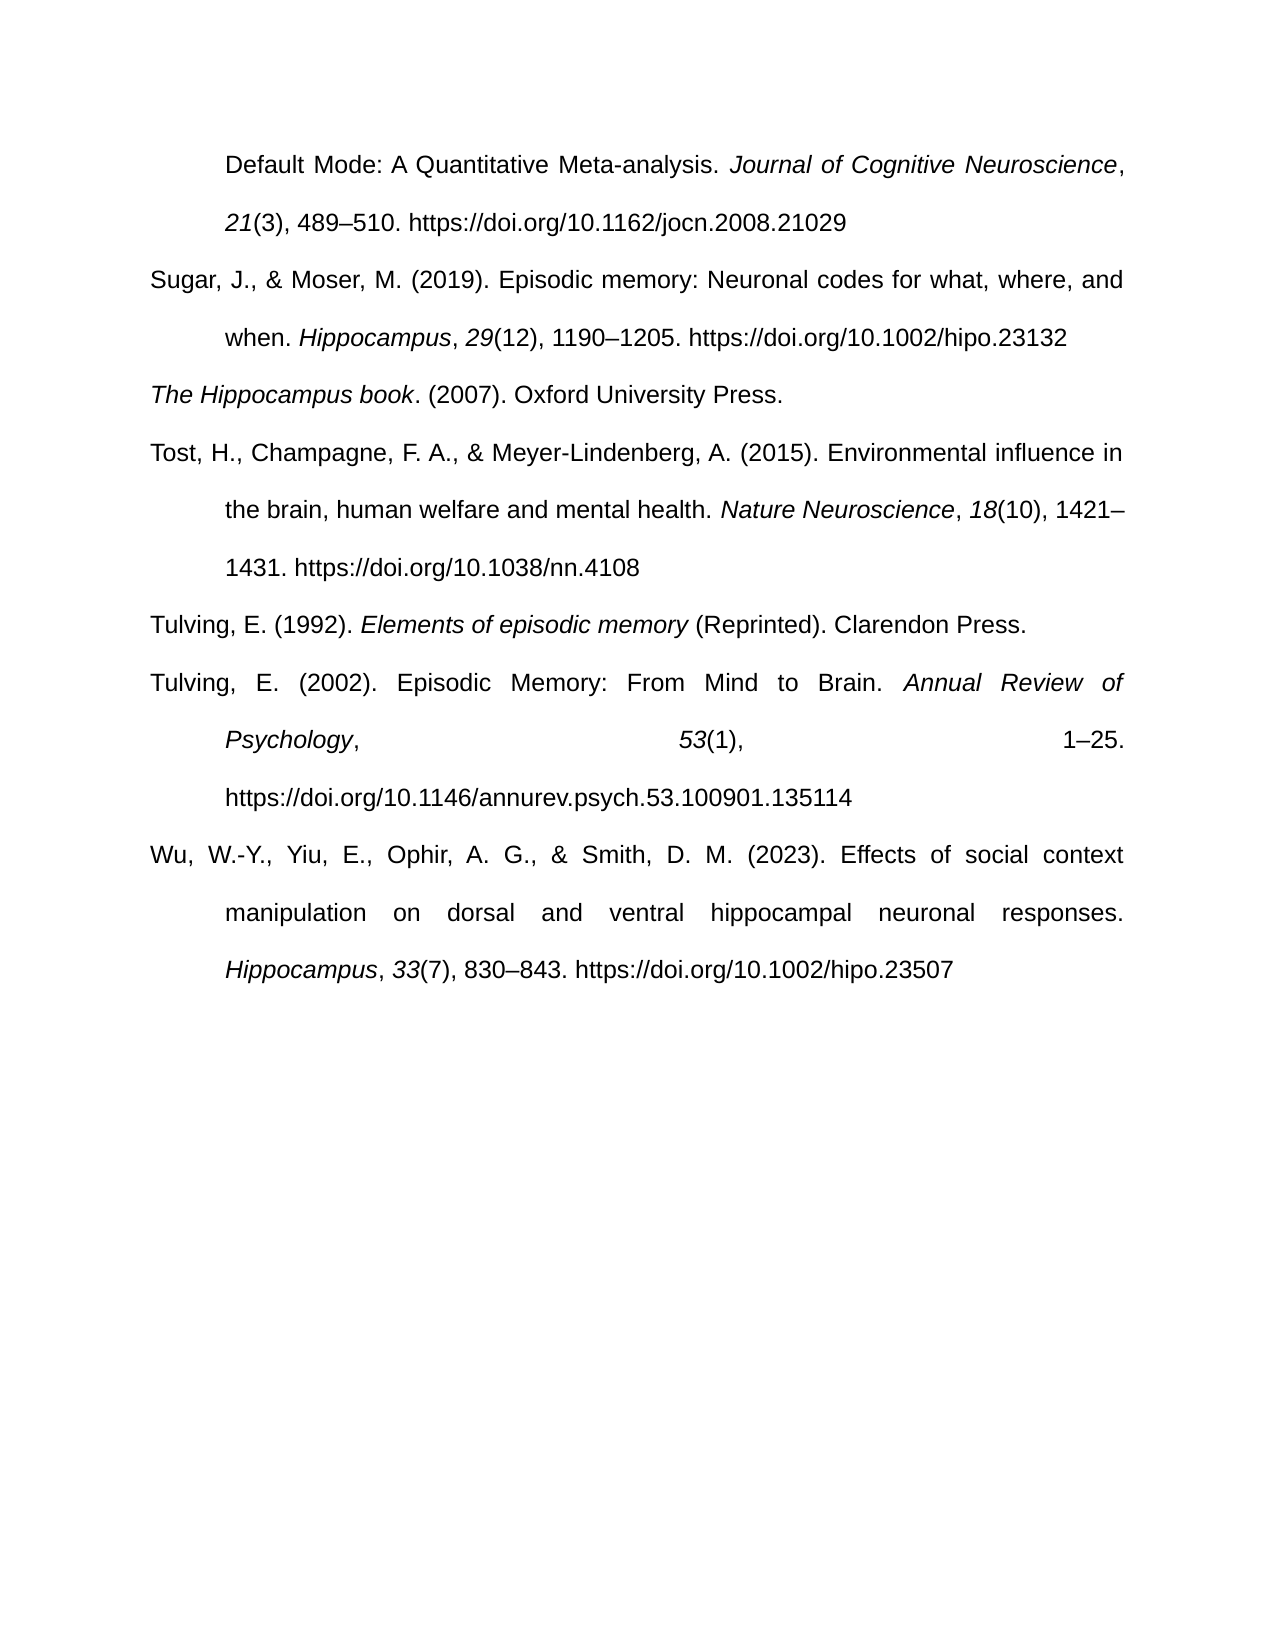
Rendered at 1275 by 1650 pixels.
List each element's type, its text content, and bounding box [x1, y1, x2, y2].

text Tost, H., Champagne, F. A., & Meyer-Lindenberg, A. (2015). Environmental influence in the brain, human welfare and mental health. Nature Neuroscience, 18(10), 1421–1431. https://doi.org/10.1038/nn.4108 [150, 437, 1125, 581]
text The Hippocampus book. (2007). Oxford University Press. [150, 380, 1125, 409]
text Wu, W.-Y., Yiu, E., Ophir, A. G., & Smith, D. M. (2023). Effects of social context manipulation on dorsal and ventral hippocampal neuronal responses. Hippocampus, 33(7), 830–843. https://doi.org/10.1002/hipo.23507 [150, 840, 1125, 984]
text Tulving, E. (1992). Elements of episodic memory (Reprinted). Clarendon Press. [150, 610, 1125, 639]
text Tulving, E. (2002). Episodic Memory: From Mind to Brain. Annual Review of Psychology, 53(1), 1–25. https://doi.org/10.1146/annurev.psych.53.100901.135114 [150, 667, 1125, 811]
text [150, 150, 1125, 236]
text Sugar, J., & Moser, M. (2019). Episodic memory: Neuronal codes for what, where, and when. Hippocampus, 29(12), 1190–1205. https://doi.org/10.1002/hipo.23132 [150, 265, 1125, 351]
